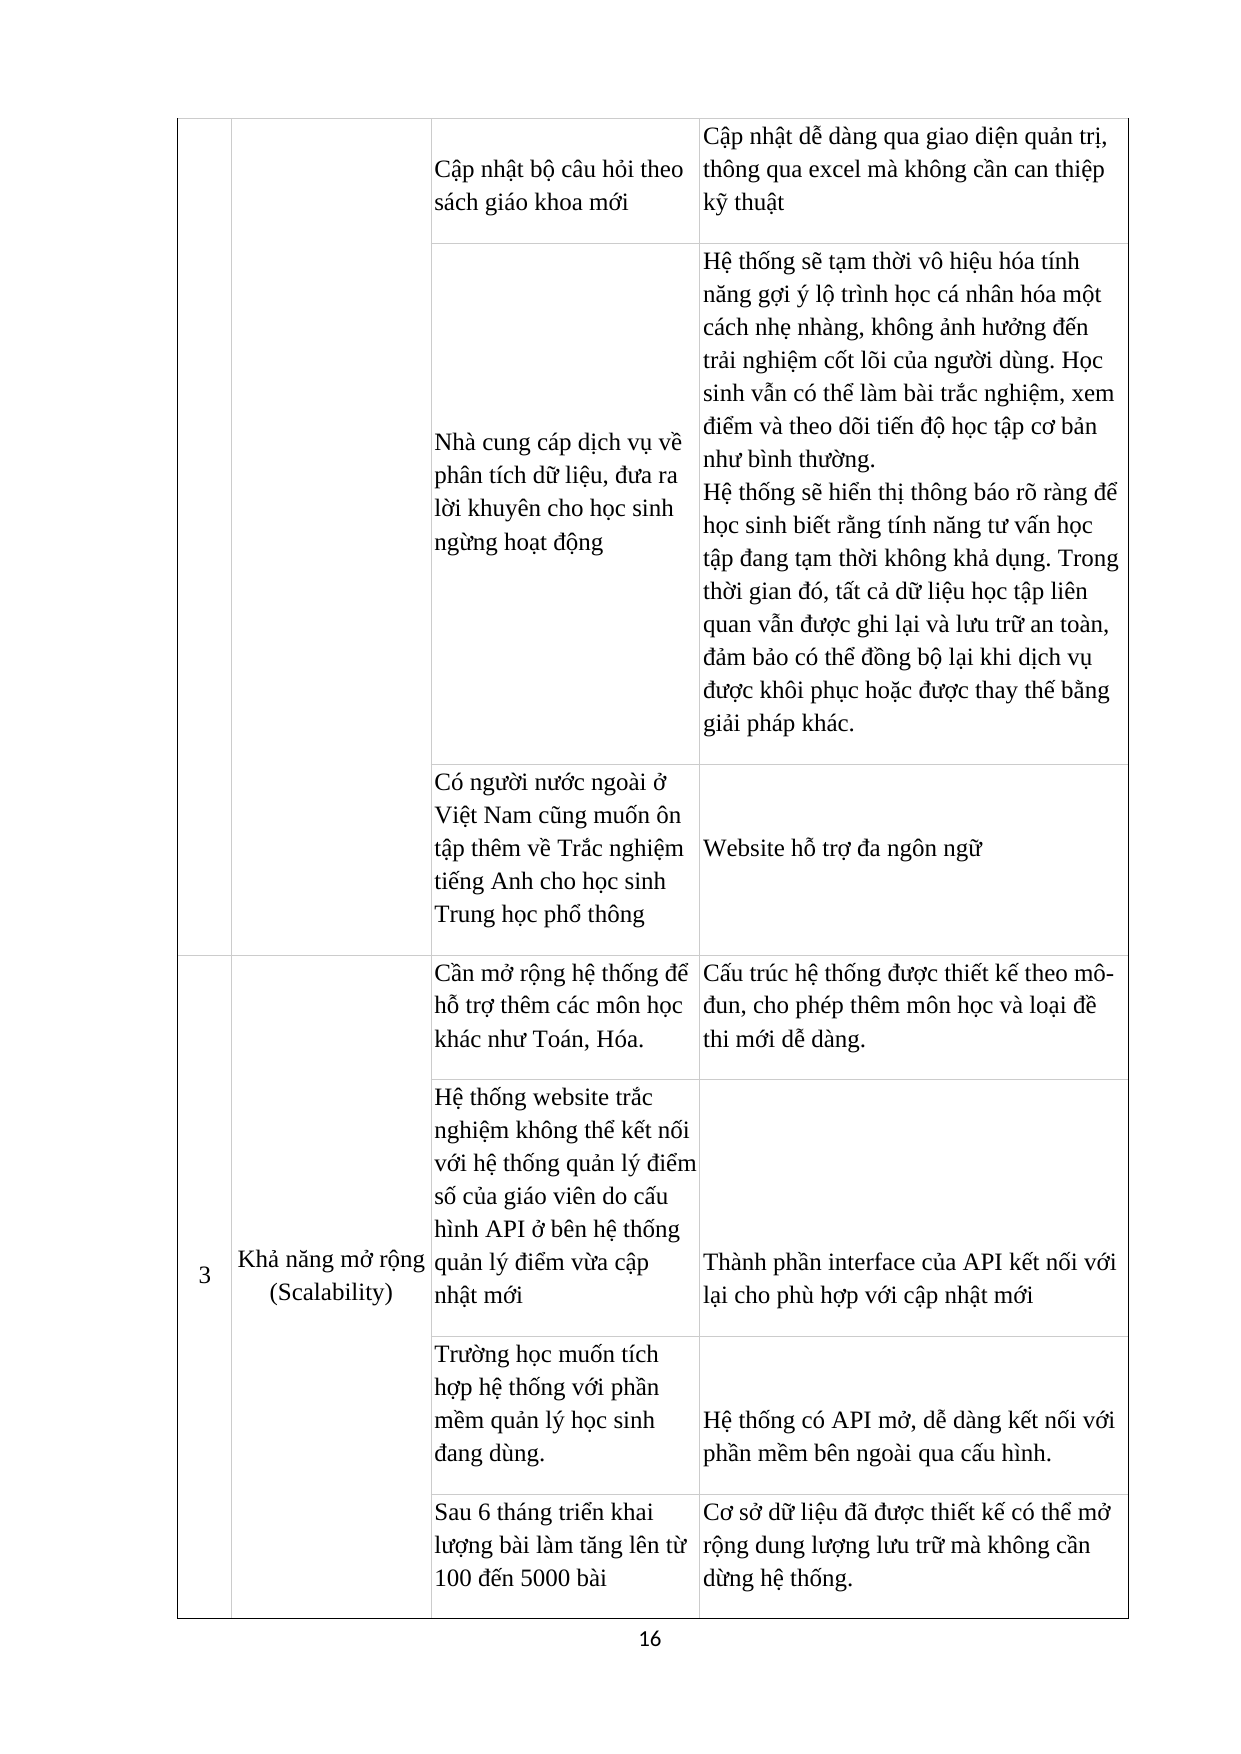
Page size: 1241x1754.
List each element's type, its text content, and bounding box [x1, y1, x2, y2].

table_cell Cần mở rộng hệ thống để hỗ trợ thêm các môn học khác như Toán, Hóa. [432, 956, 699, 1079]
table_cell Nhà cung cáp dịch vụ về phân tích dữ liệu, đưa ra lời khuyên cho học sinh ngừng hoạt động [432, 244, 699, 764]
table_cell Cập nhật dễ dàng qua giao diện quản trị, thông qua excel mà không cần can thiệp kỹ thuật [700, 119, 1128, 243]
table_cell Hệ thống có API mở, dễ dàng kết nối với phần mềm bên ngoài qua cấu hình. [700, 1337, 1128, 1494]
table_cell Thành phần interface của API kết nối với lại cho phù hợp với cập nhật mới [700, 1080, 1128, 1336]
table_cell Cơ sở dữ liệu đã được thiết kế có thể mở rộng dung lượng lưu trữ mà không cần dừng hệ thống. [700, 1495, 1128, 1618]
table_cell 3 [178, 956, 231, 1618]
table_cell Cập nhật bộ câu hỏi theo sách giáo khoa mới [432, 119, 699, 243]
table_cell Hệ thống sẽ tạm thời vô hiệu hóa tính năng gợi ý lộ trình học cá nhân hóa một cách nhẹ nhàng, không ảnh hưởng đến trải nghiệm cốt lõi của người dùng. Học sinh vẫn có thể làm bài trắc nghiệm, xem điểm và theo dõi tiến độ học tập cơ bản như bình thường. Hệ thống sẽ hiển thị thông báo rõ ràng để học sinh biết rằng tính năng tư vấn học tập đang tạm thời không khả dụng. Trong thời gian đó, tất cả dữ liệu học tập liên quan vẫn được ghi lại và lưu trữ an toàn, đảm bảo có thể đồng bộ lại khi dịch vụ được khôi phục hoặc được thay thế bằng giải pháp khác. [700, 244, 1128, 764]
table_cell Trường học muốn tích hợp hệ thống với phần mềm quản lý học sinh đang dùng. [432, 1337, 699, 1494]
table_cell Website hỗ trợ đa ngôn ngữ [700, 765, 1128, 954]
table_cell Cấu trúc hệ thống được thiết kế theo mô-đun, cho phép thêm môn học và loại đề thi mới dễ dàng. [700, 956, 1128, 1079]
table_cell Có người nước ngoài ở Việt Nam cũng muốn ôn tập thêm về Trắc nghiệm tiếng Anh cho học sinh Trung học phổ thông [432, 765, 699, 954]
table_cell Khả năng mở rộng (Scalability) [232, 956, 431, 1618]
table_cell Hệ thống website trắc nghiệm không thể kết nối với hệ thống quản lý điểm số của giáo viên do cấu hình API ở bên hệ thống quản lý điểm vừa cập nhật mới [432, 1080, 699, 1336]
table_cell Sau 6 tháng triển khai lượng bài làm tăng lên từ 100 đến 5000 bài [432, 1495, 699, 1618]
